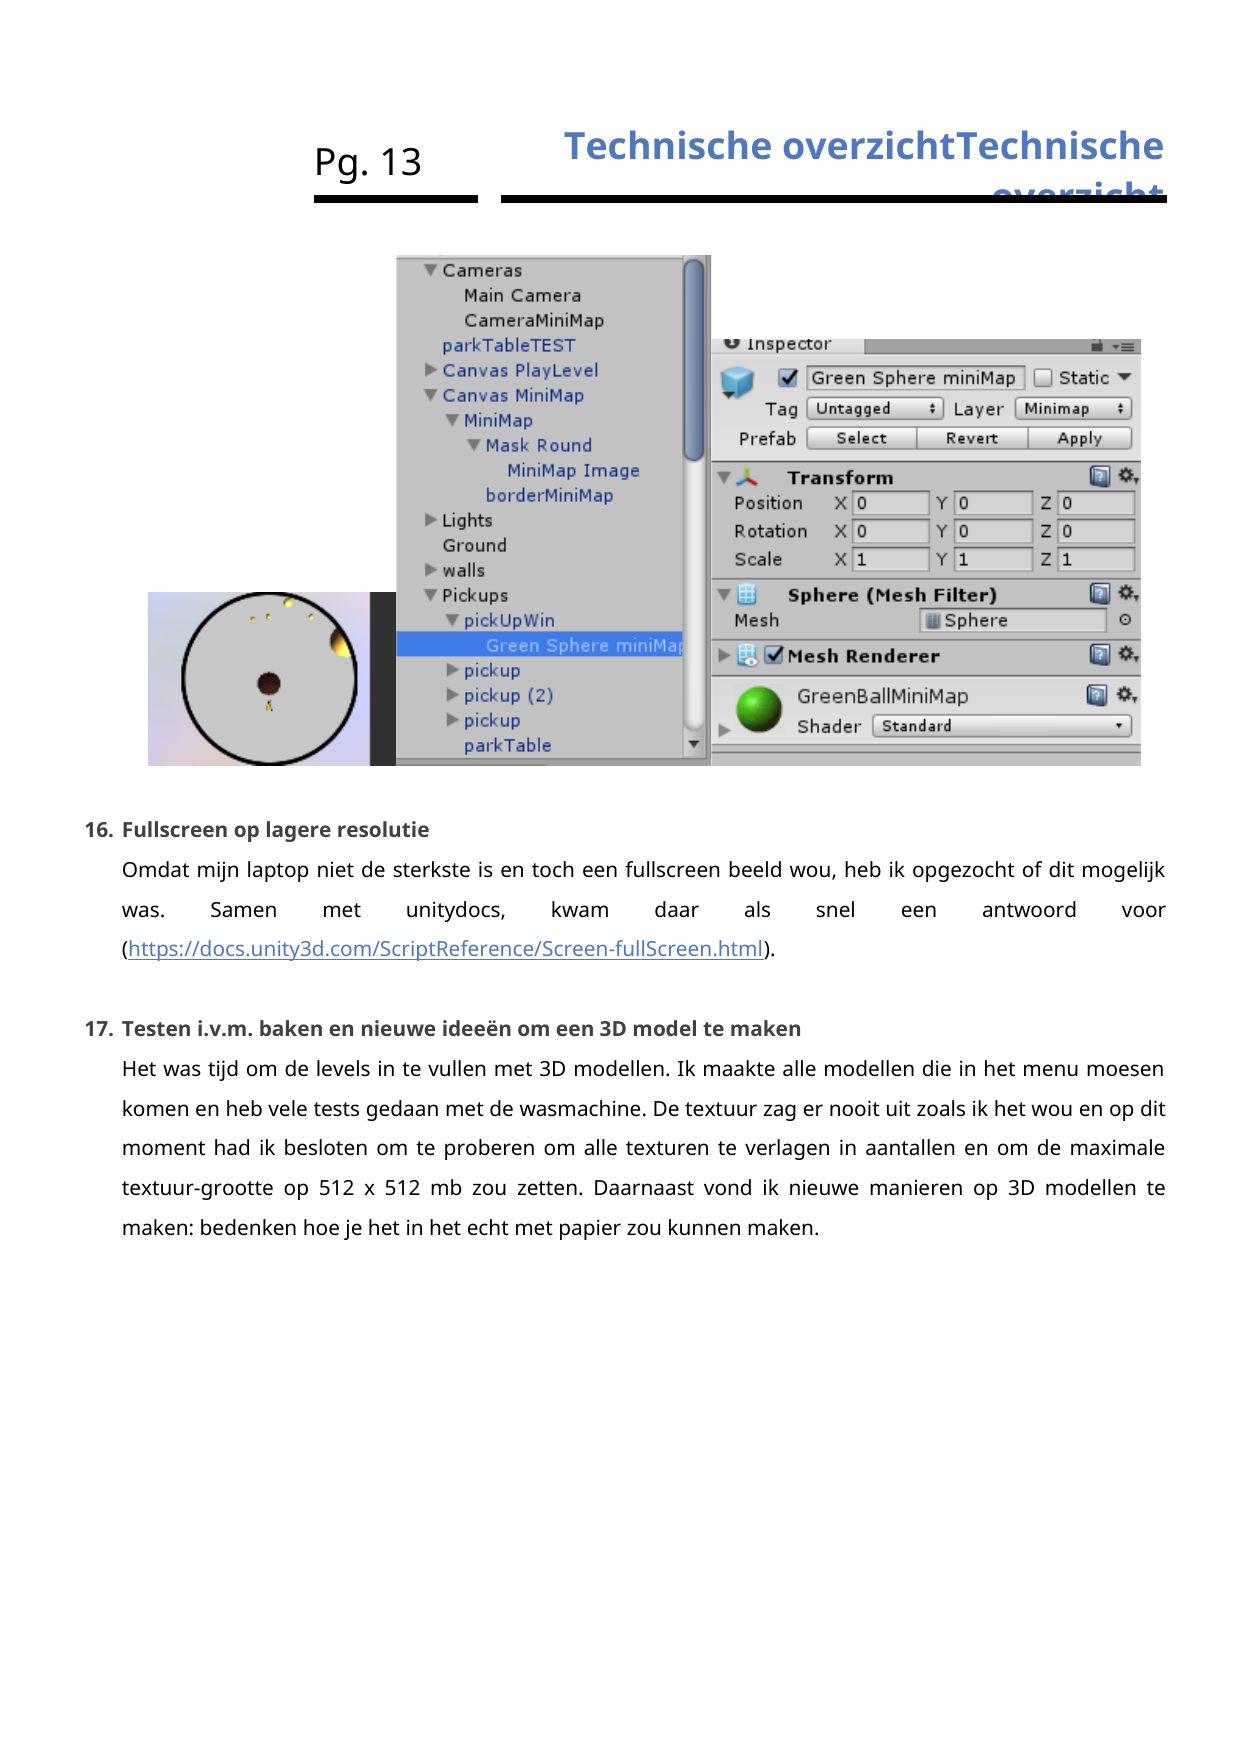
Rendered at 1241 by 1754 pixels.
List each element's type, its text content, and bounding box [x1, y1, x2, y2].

list Testen i.v.m. baken en nieuwe ideeën om een 3D model te maken [84, 1014, 1167, 1043]
list Het was tijd om de levels in te vullen met 3D modellen. Ik maakte alle modellen die in het menu moesen komen en heb vele tests gedaan met de wasmachine. De textuur zag er nooit uit zoals ik het wou en op dit moment had ik besloten om te proberen om alle texturen te verlagen in aantallen en om de maximale textuur-grootte op 512 x 512 mb zou zetten. Daarnaast vond ik nieuwe manieren op 3D modellen te maken: bedenken hoe je het in het echt met papier zou kunnen maken. [122, 1054, 1167, 1242]
list Fullscreen op lagere resolutie [84, 815, 1167, 844]
picture [147, 255, 1142, 766]
list Omdat mijn laptop niet de sterkste is en toch een fullscreen beeld wou, heb ik opgezocht of dit mogelijk was. Samen met unitydocs, kwam daar als snel een antwoord voor (https://docs.unity3d.com/ScriptReference/Screen-fullScreen.html). [122, 855, 1167, 963]
